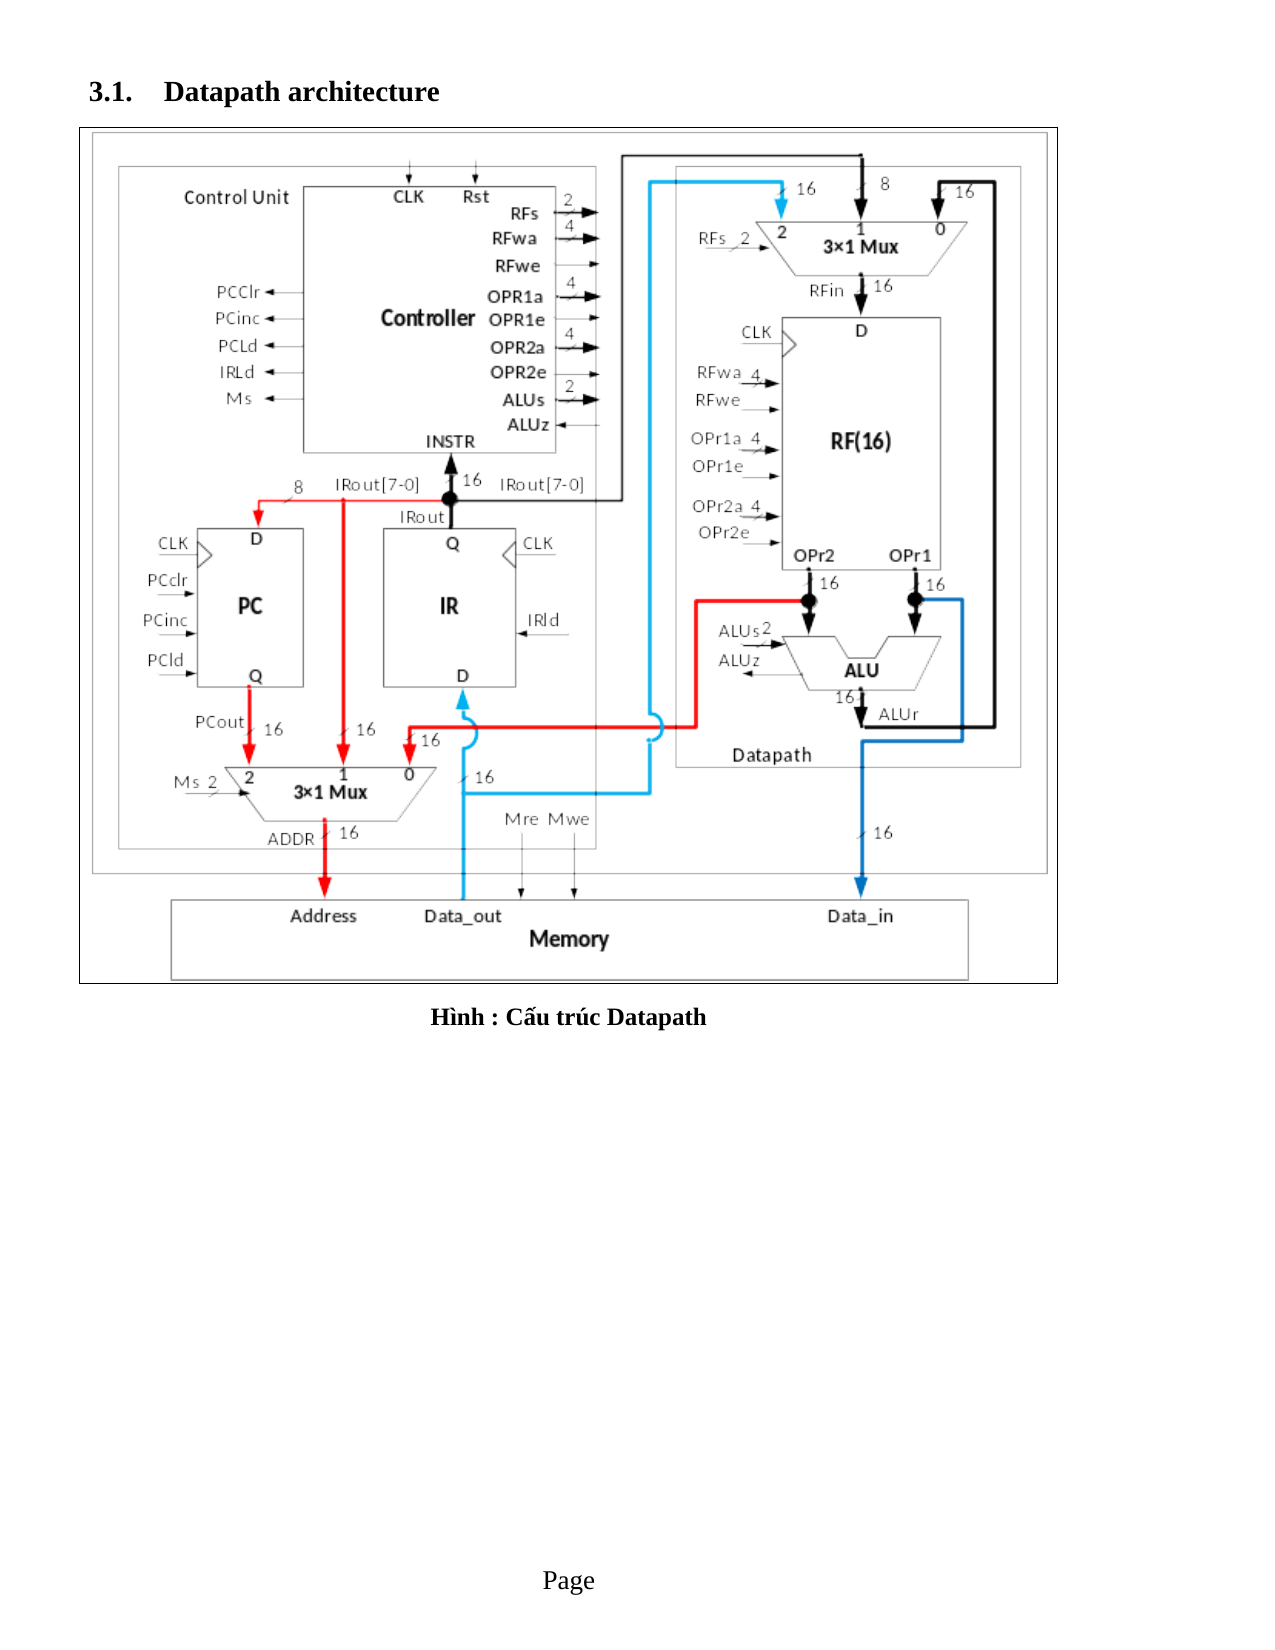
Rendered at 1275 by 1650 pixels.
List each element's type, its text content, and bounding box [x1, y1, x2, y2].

text Hình 3: Cấu trúc Datapath [89, 1002, 1048, 1031]
subtitle Datapath architecture [89, 74, 1048, 107]
